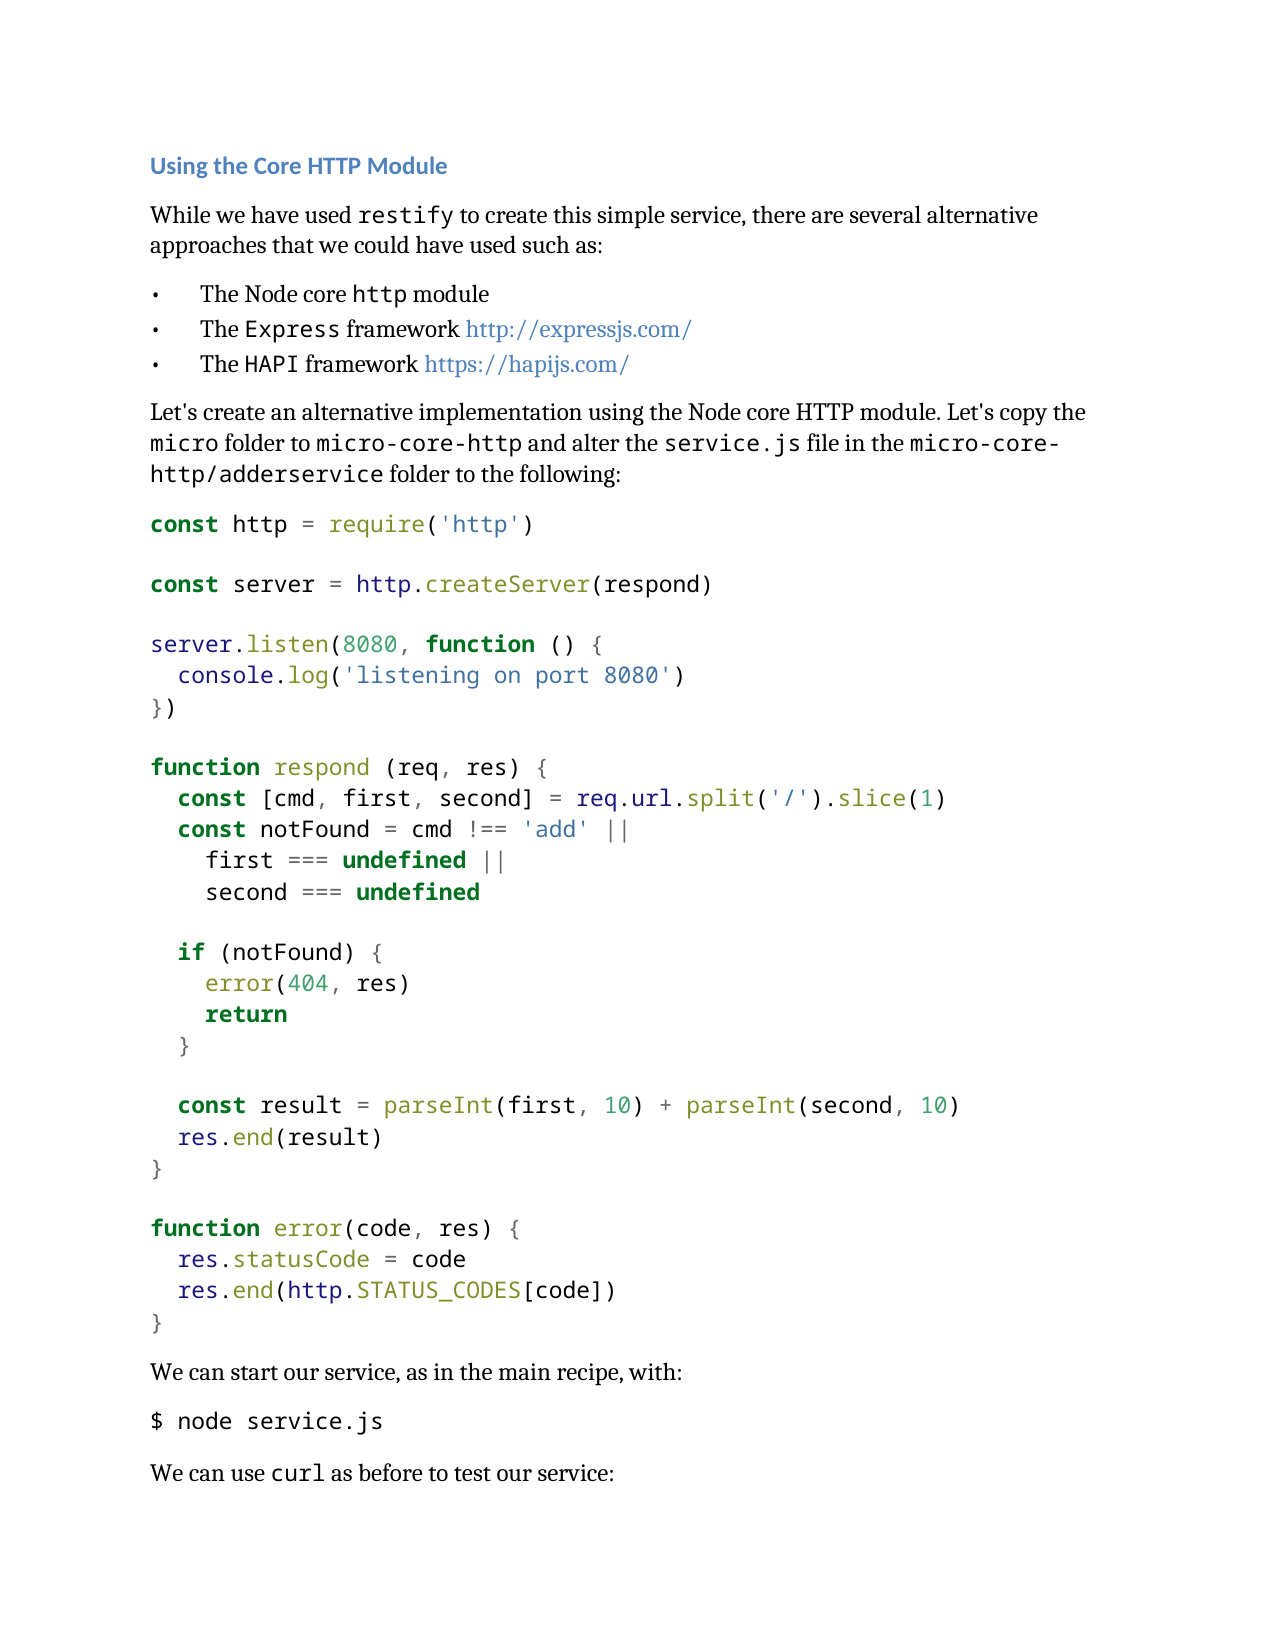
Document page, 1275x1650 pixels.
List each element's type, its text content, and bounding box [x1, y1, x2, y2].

list The HAPI framework https://hapijs.com/ [150, 348, 1125, 379]
text We can use curl as before to test our service: [150, 1457, 1125, 1488]
text const http = require('http') const server = http.createServer(respond) server.listen(8080, function () { console.log('listening on port 8080') }) function respond (req, res) { const [cmd, first, second] = req.url.split('/').slice(1) const notFound = cmd !== 'add' || first === undefined || second === undefined if (notFound) { error(404, res) return } const result = parseInt(first, 10) + parseInt(second, 10) res.end(result) } function error(code, res) { res.statusCode = code res.end(http.STATUS_CODES[code]) } [150, 508, 1125, 1337]
list The Express framework http://expressjs.com/ [150, 313, 1125, 344]
text Let's create an alternative implementation using the Node core HTTP module. Let's copy the micro folder to micro-core-http and alter the service.js file in the micro-core-http/adderservice folder to the following: [150, 398, 1125, 489]
list The Node core http module [150, 278, 1125, 309]
text We can start our service, as in the main recipe, with: [150, 1358, 1125, 1386]
text While we have used restify to create this simple service, there are several alternative approaches that we could have used such as: [150, 199, 1125, 259]
text $ node service.js [150, 1405, 1125, 1436]
subtitle Using the Core HTTP Module [150, 150, 1125, 181]
